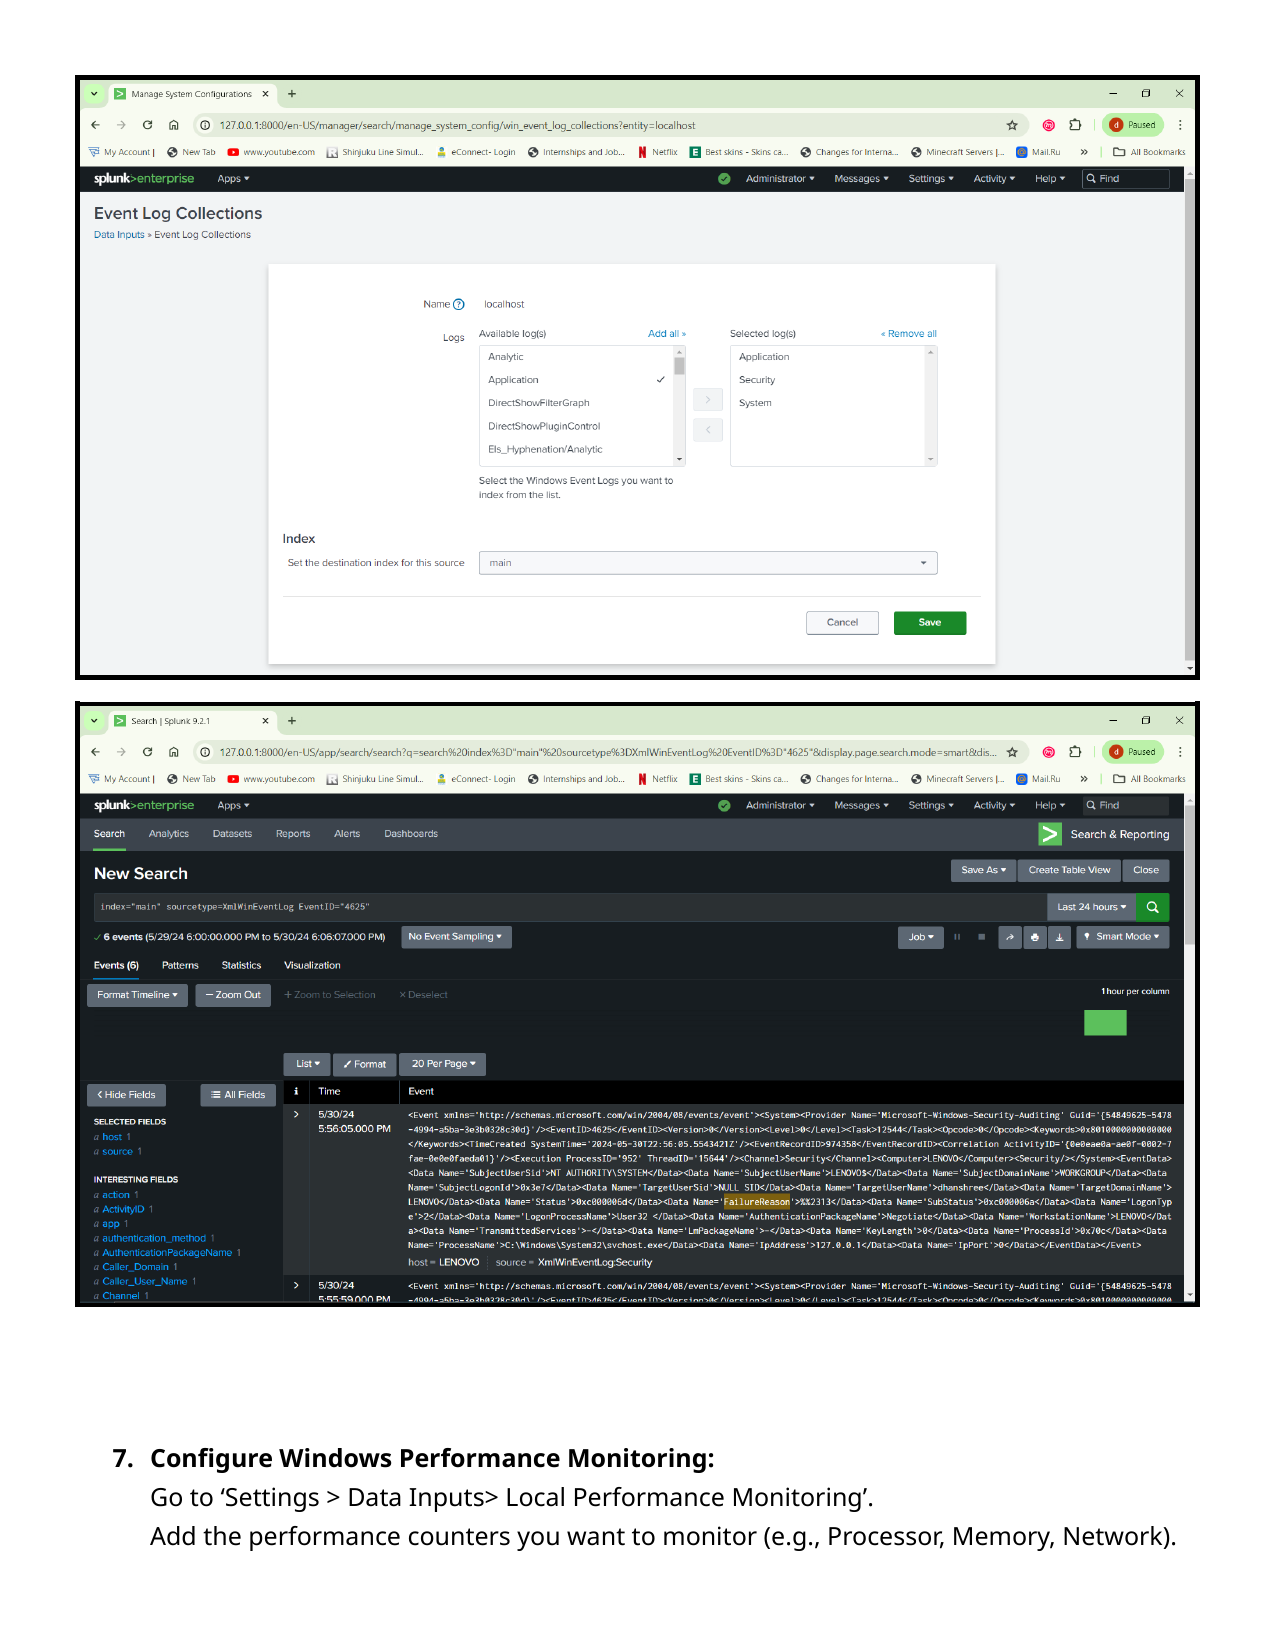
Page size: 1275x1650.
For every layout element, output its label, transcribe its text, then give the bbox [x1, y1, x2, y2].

list Add the performance counters you want to monitor (e.g., Processor, Memory, Network). [150, 1519, 1200, 1553]
picture [80, 706, 1195, 1303]
list Go to ‘Settings > Data Inputs> Local Performance Monitoring’. [150, 1480, 1200, 1514]
list Configure Windows Performance Monitoring: [112, 1441, 1200, 1475]
picture [80, 80, 1195, 675]
